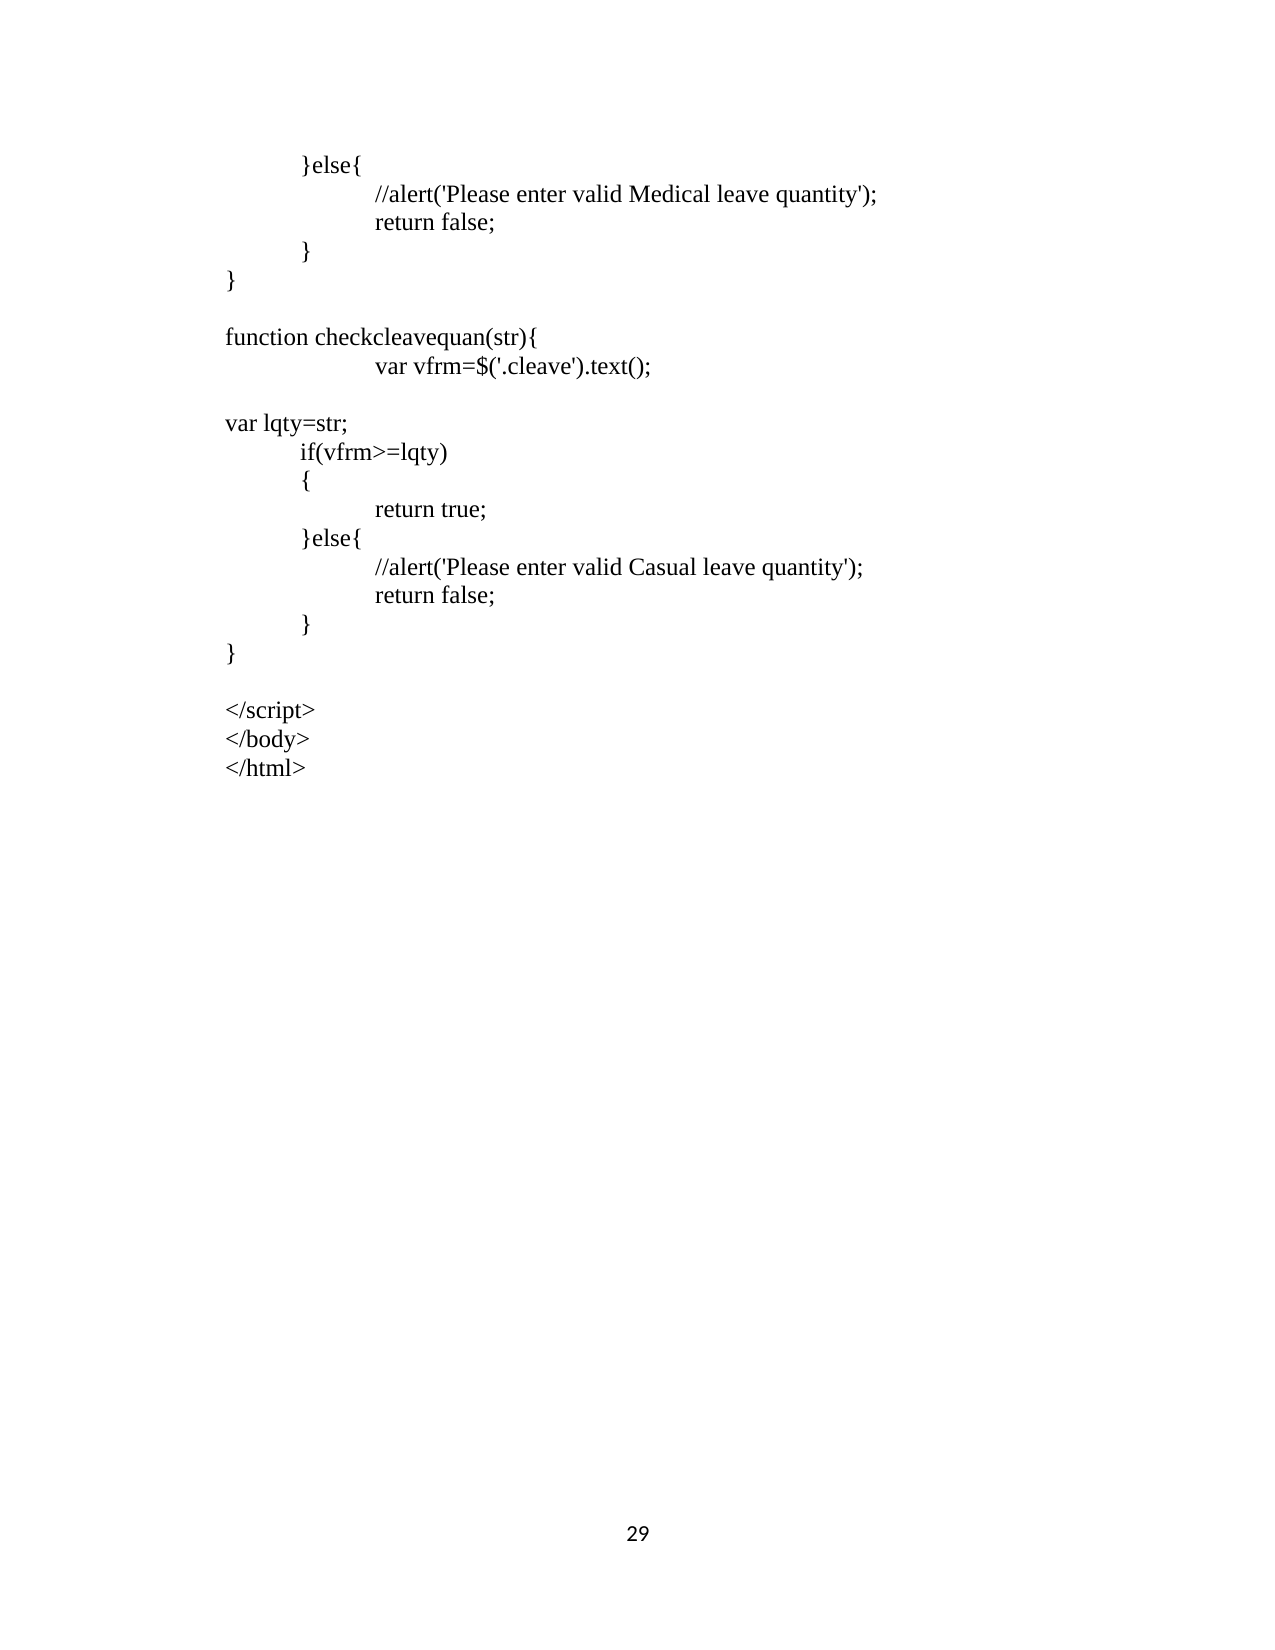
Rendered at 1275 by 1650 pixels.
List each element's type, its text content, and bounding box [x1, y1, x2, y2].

list </body> [225, 724, 1125, 753]
list { [225, 466, 1125, 494]
list } [225, 638, 1125, 667]
list </script> [225, 696, 1125, 724]
list return true; [225, 494, 1125, 523]
list return false; [225, 581, 1125, 609]
list var vfrm=$('.cleave').text(); [225, 351, 1125, 380]
list } [225, 609, 1125, 638]
list } [225, 236, 1125, 265]
list </html> [225, 753, 1125, 782]
list var lqty=str; [225, 408, 1125, 437]
list }else{ [225, 523, 1125, 552]
list return false; [225, 207, 1125, 236]
list //alert('Please enter valid Casual leave quantity'); [225, 552, 1125, 581]
list function checkcleavequan(str){ [225, 322, 1125, 351]
list } [225, 265, 1125, 294]
list //alert('Please enter valid Medical leave quantity'); [225, 179, 1125, 207]
list if(vfrm>=lqty) [225, 437, 1125, 466]
list }else{ [225, 150, 1125, 179]
